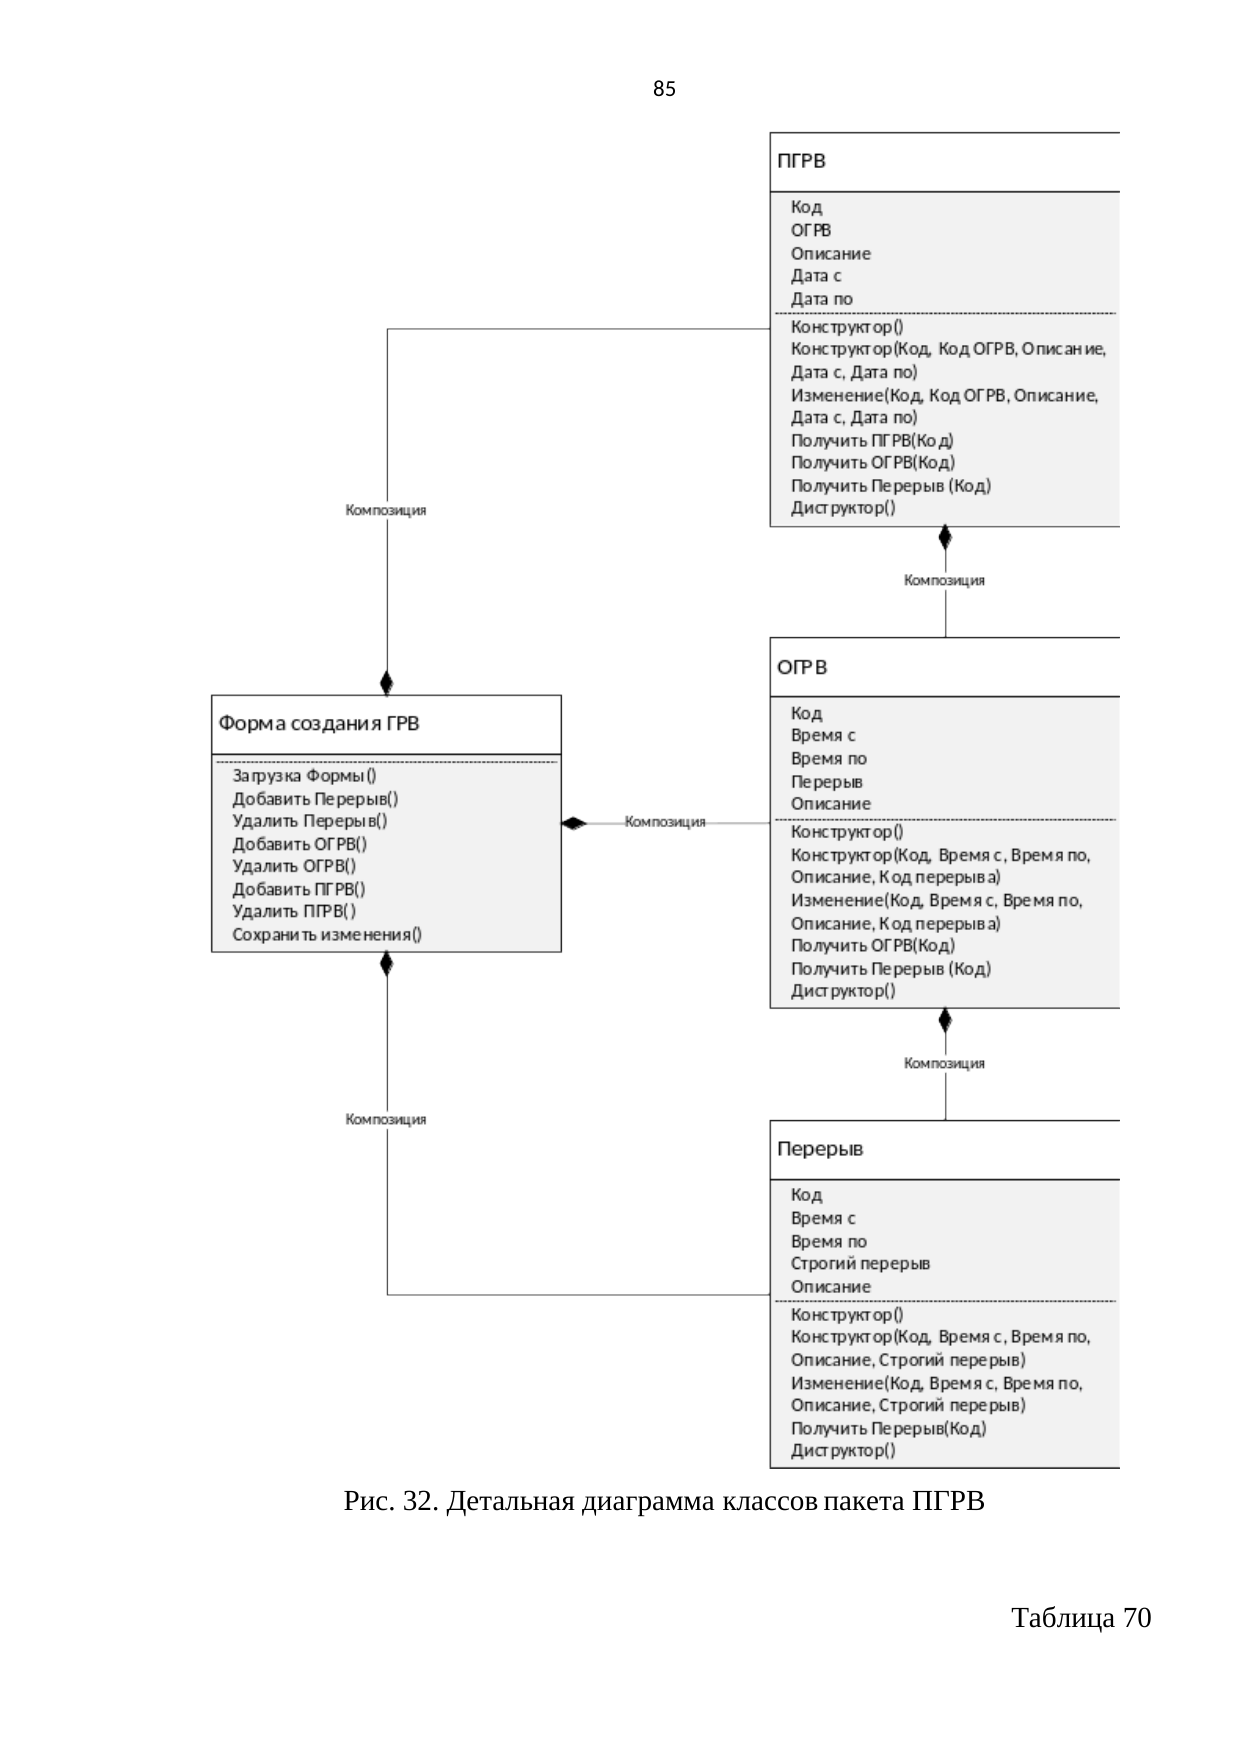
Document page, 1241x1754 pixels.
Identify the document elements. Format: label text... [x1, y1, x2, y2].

text Таблица 70 [251, 1600, 1152, 1633]
text Рис. 32. Детальная диаграмма классов пакета ПГРВ [177, 1483, 1152, 1516]
